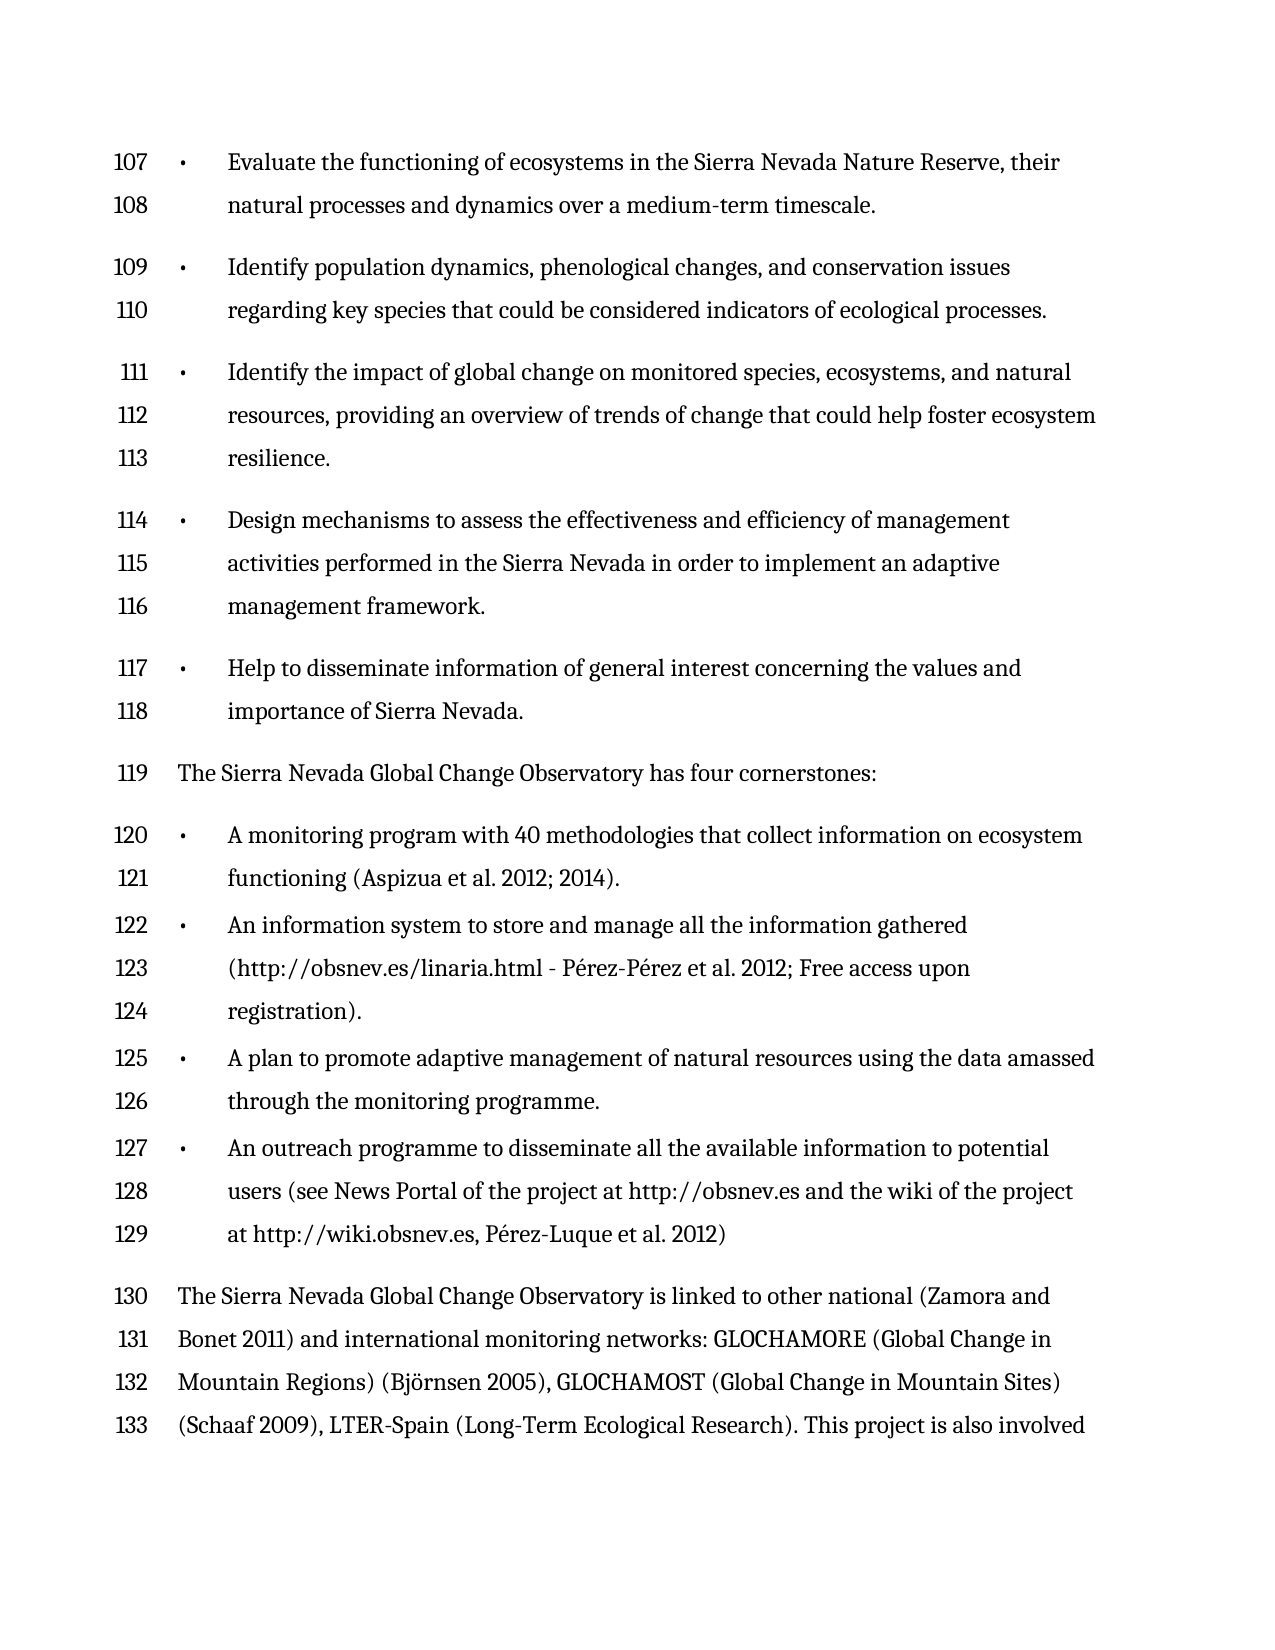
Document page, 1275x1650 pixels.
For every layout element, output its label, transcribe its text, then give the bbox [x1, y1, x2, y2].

list Evaluate the functioning of ecosystems in the Sierra Nevada Nature Reserve, their natural processes and dynamics over a medium-term timescale. [177, 148, 1098, 219]
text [177, 1282, 1098, 1440]
list Help to disseminate information of general interest concerning the values and importance of Sierra Nevada. [177, 654, 1098, 726]
list Design mechanisms to assess the effectiveness and efficiency of management activities performed in the Sierra Nevada in order to implement an adaptive management framework. [177, 506, 1098, 621]
list A plan to promote adaptive management of natural resources using the data amassed through the monitoring programme. [177, 1044, 1098, 1116]
list An outreach programme to disseminate all the available information to potential users (see News Portal of the project at http://obsnev.es and the wiki of the project at http://wiki.obsnev.es, Pérez-Luque et al. 2012) [177, 1134, 1098, 1249]
list Identify population dynamics, phenological changes, and conservation issues regarding key species that could be considered indicators of ecological processes. [177, 253, 1098, 324]
list Identify the impact of global change on monitored species, ecosystems, and natural resources, providing an overview of trends of change that could help foster ecosystem resilience. [177, 358, 1098, 473]
text The Sierra Nevada Global Change Observatory has four cornerstones: [177, 759, 1098, 788]
list A monitoring program with 40 methodologies that collect information on ecosystem functioning (Aspizua et al. 2012; 2014). [177, 821, 1098, 893]
list An information system to store and manage all the information gathered (http://obsnev.es/linaria.html - Pérez-Pérez et al. 2012; Free access upon registration). [177, 911, 1098, 1026]
